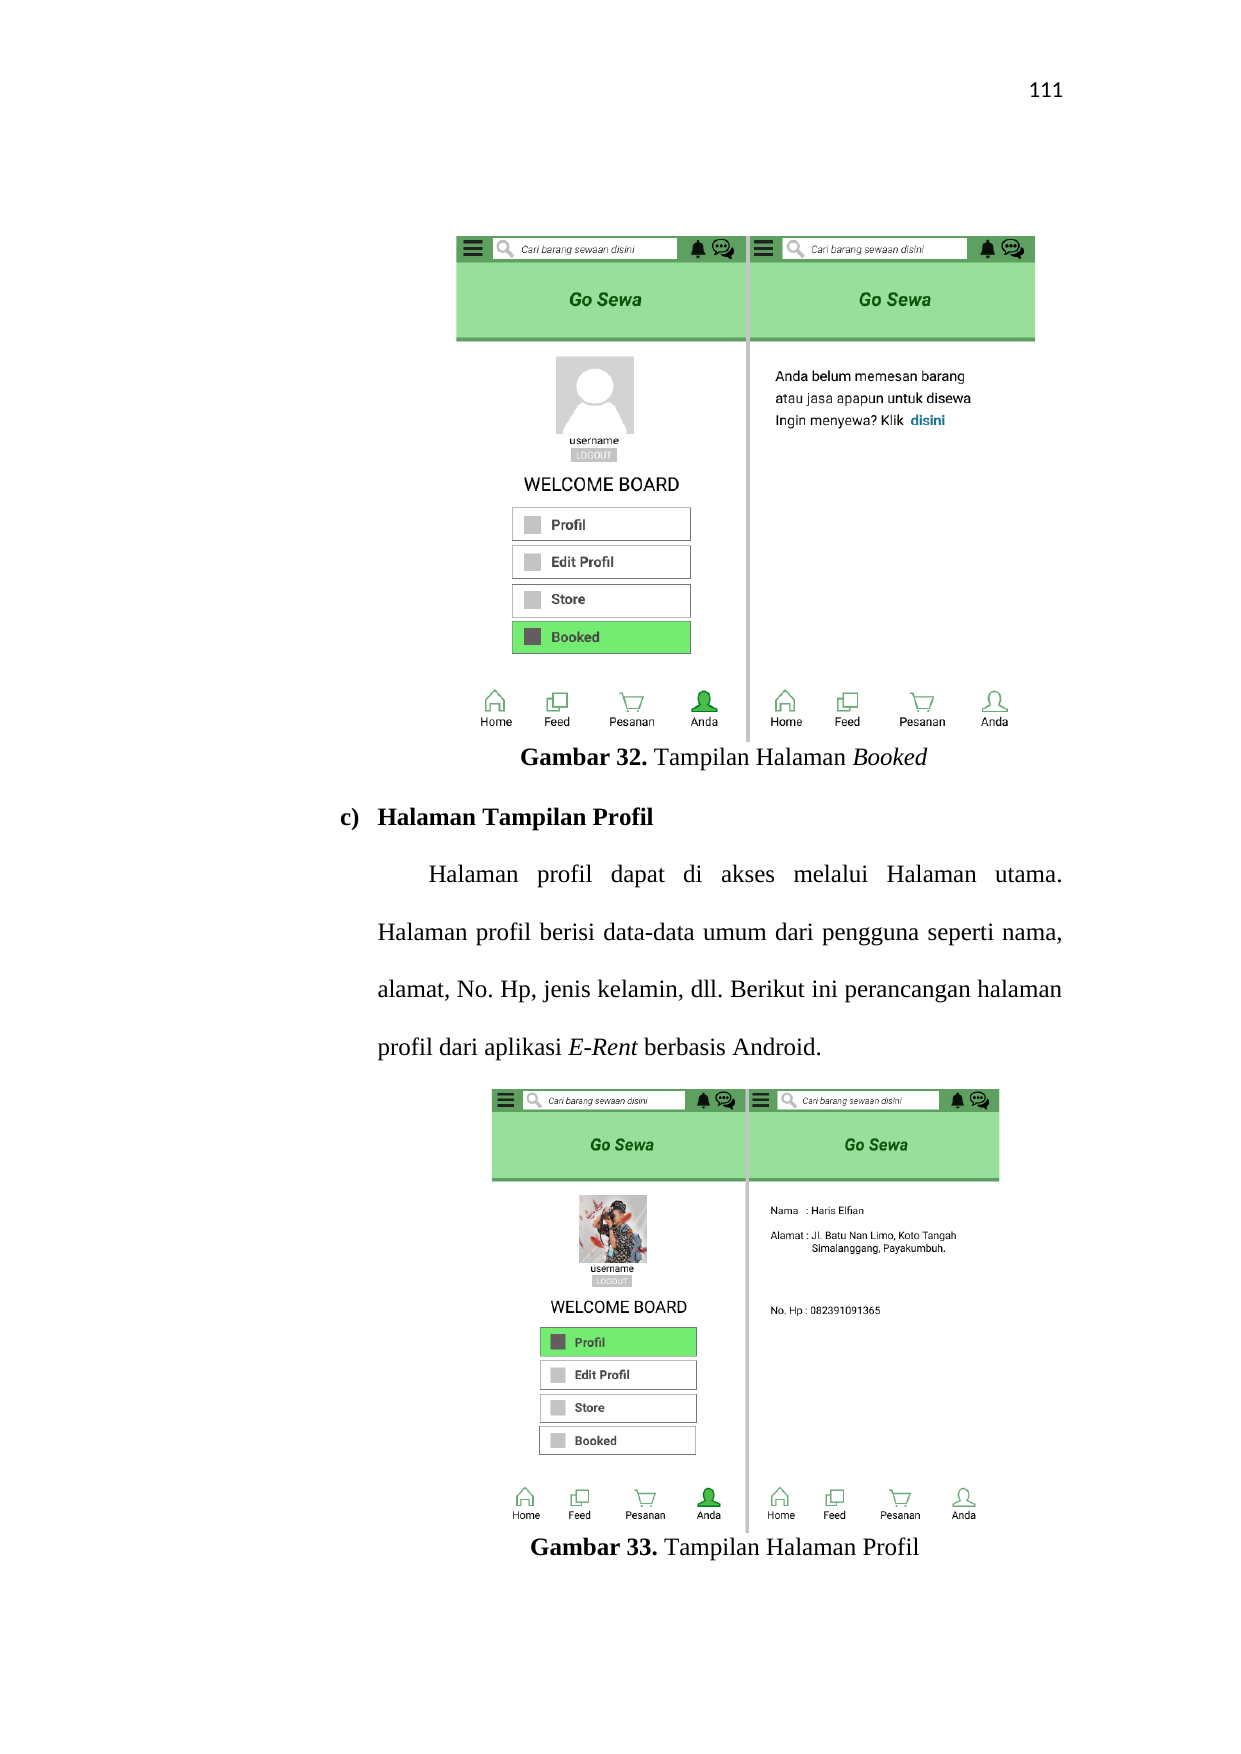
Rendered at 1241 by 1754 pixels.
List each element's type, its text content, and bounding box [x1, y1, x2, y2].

picture [491, 1089, 1000, 1533]
text Gambar 33. Tampilan Halaman Profil [311, 1532, 1063, 1561]
list Halaman profil dapat di akses melalui Halaman utama. Halaman profil berisi data-data umum dari pengguna seperti nama, alamat, No. Hp, jenis kelamin, dll. Berikut ini perancangan halaman profil dari aplikasi E-Rent berbasis Android. [377, 859, 1063, 1060]
picture [456, 236, 1036, 742]
text Gambar 32. Tampilan Halaman Booked [311, 742, 1063, 771]
list Halaman Tampilan Profil [340, 802, 1063, 830]
